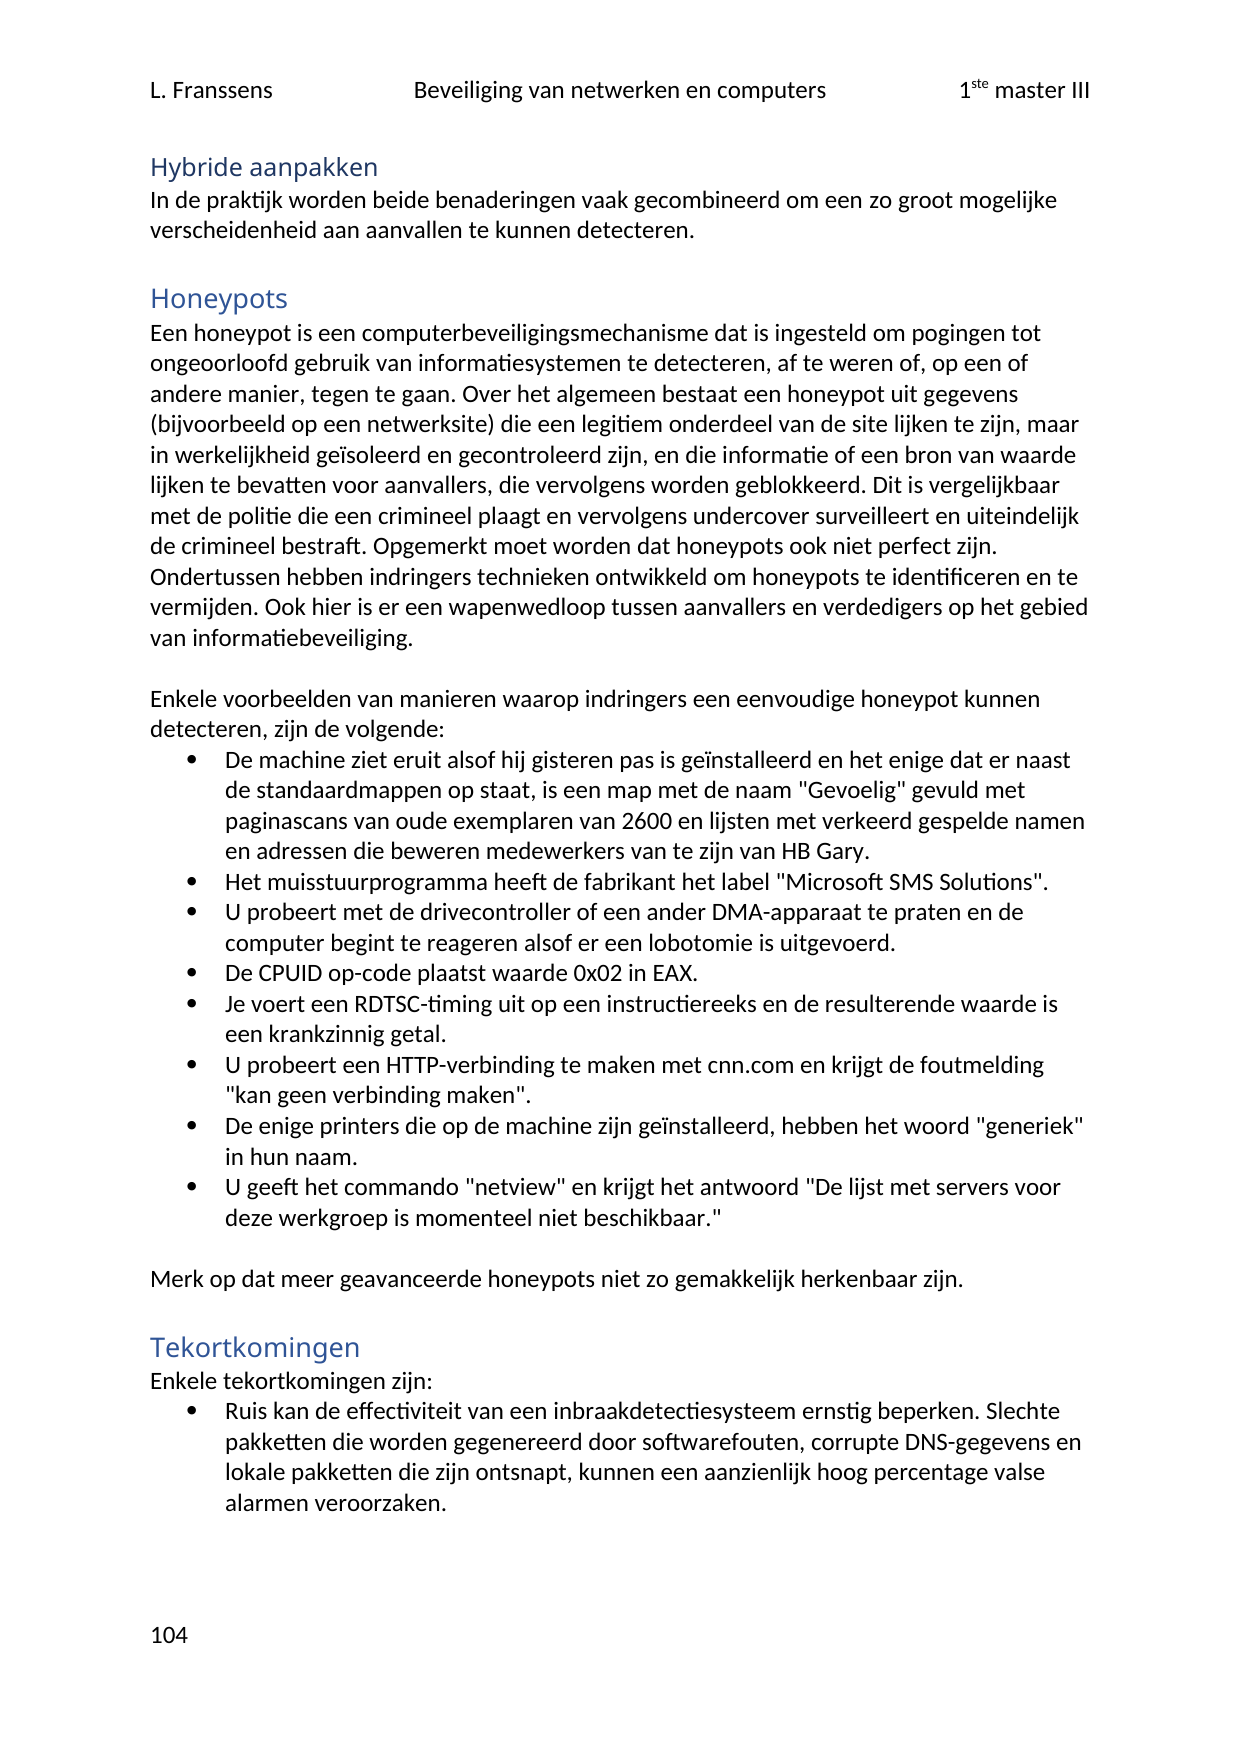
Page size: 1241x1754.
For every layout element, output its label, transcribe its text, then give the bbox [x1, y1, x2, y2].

list Het muisstuurprogramma heeft de fabrikant het label "Microsoft SMS Solutions". [187, 866, 1090, 897]
subtitle Hybride aanpakken [150, 150, 1090, 184]
subtitle Tekortkomingen [150, 1328, 1090, 1365]
list De CPUID op-code plaatst waarde 0x02 in EAX. [187, 958, 1090, 988]
text In de praktijk worden beide benaderingen vaak gecombineerd om een ​​zo groot mogelijke verscheidenheid aan aanvallen te kunnen detecteren. [150, 184, 1090, 245]
subtitle Honeypots [150, 280, 1090, 317]
list Ruis kan de effectiviteit van een inbraakdetectiesysteem ernstig beperken. Slechte pakketten die worden gegenereerd door softwarefouten, corrupte DNS-gegevens en lokale pakketten die zijn ontsnapt, kunnen een aanzienlijk hoog percentage valse alarmen veroorzaken. [187, 1395, 1090, 1517]
list U geeft het commando "netview" en krijgt het antwoord "De lijst met servers voor deze werkgroep is momenteel niet beschikbaar." [187, 1171, 1090, 1232]
list De enige printers die op de machine zijn geïnstalleerd, hebben het woord "generiek" in hun naam. [187, 1110, 1090, 1171]
text Enkele voorbeelden van manieren waarop indringers een eenvoudige honeypot kunnen detecteren, zijn de volgende: [150, 683, 1090, 744]
list Je voert een RDTSC-timing uit op een instructiereeks en de resulterende waarde is een krankzinnig getal. [187, 988, 1090, 1049]
text Merk op dat meer geavanceerde honeypots niet zo gemakkelijk herkenbaar zijn. [150, 1263, 1090, 1293]
text Enkele tekortkomingen zijn: [150, 1365, 1090, 1395]
list U probeert een HTTP-verbinding te maken met cnn.com en krijgt de foutmelding "kan geen verbinding maken". [187, 1049, 1090, 1110]
text Een honeypot is een computerbeveiligingsmechanisme dat is ingesteld om pogingen tot ongeoorloofd gebruik van informatiesystemen te detecteren, af te weren of, op een of andere manier, tegen te gaan. Over het algemeen bestaat een honeypot uit gegevens (bijvoorbeeld op een netwerksite) die een legitiem onderdeel van de site lijken te zijn, maar in werkelijkheid geïsoleerd en gecontroleerd zijn, en die informatie of een bron van waarde lijken te bevatten voor aanvallers, die vervolgens worden geblokkeerd. Dit is vergelijkbaar met de politie die een crimineel plaagt en vervolgens undercover surveilleert en uiteindelijk de crimineel bestraft. Opgemerkt moet worden dat honeypots ook niet perfect zijn. Ondertussen hebben indringers technieken ontwikkeld om honeypots te identificeren en te vermijden. Ook hier is er een wapenwedloop tussen aanvallers en verdedigers op het gebied van informatiebeveiliging. [150, 317, 1090, 652]
list De machine ziet eruit alsof hij gisteren pas is geïnstalleerd en het enige dat er naast de standaardmappen op staat, is een map met de naam "Gevoelig" gevuld met paginascans van oude exemplaren van 2600 en lijsten met verkeerd gespelde namen en adressen die beweren medewerkers van te zijn van HB Gary. [187, 744, 1090, 866]
list U probeert met de drivecontroller of een ander DMA-apparaat te praten en de computer begint te reageren alsof er een lobotomie is uitgevoerd. [187, 897, 1090, 958]
